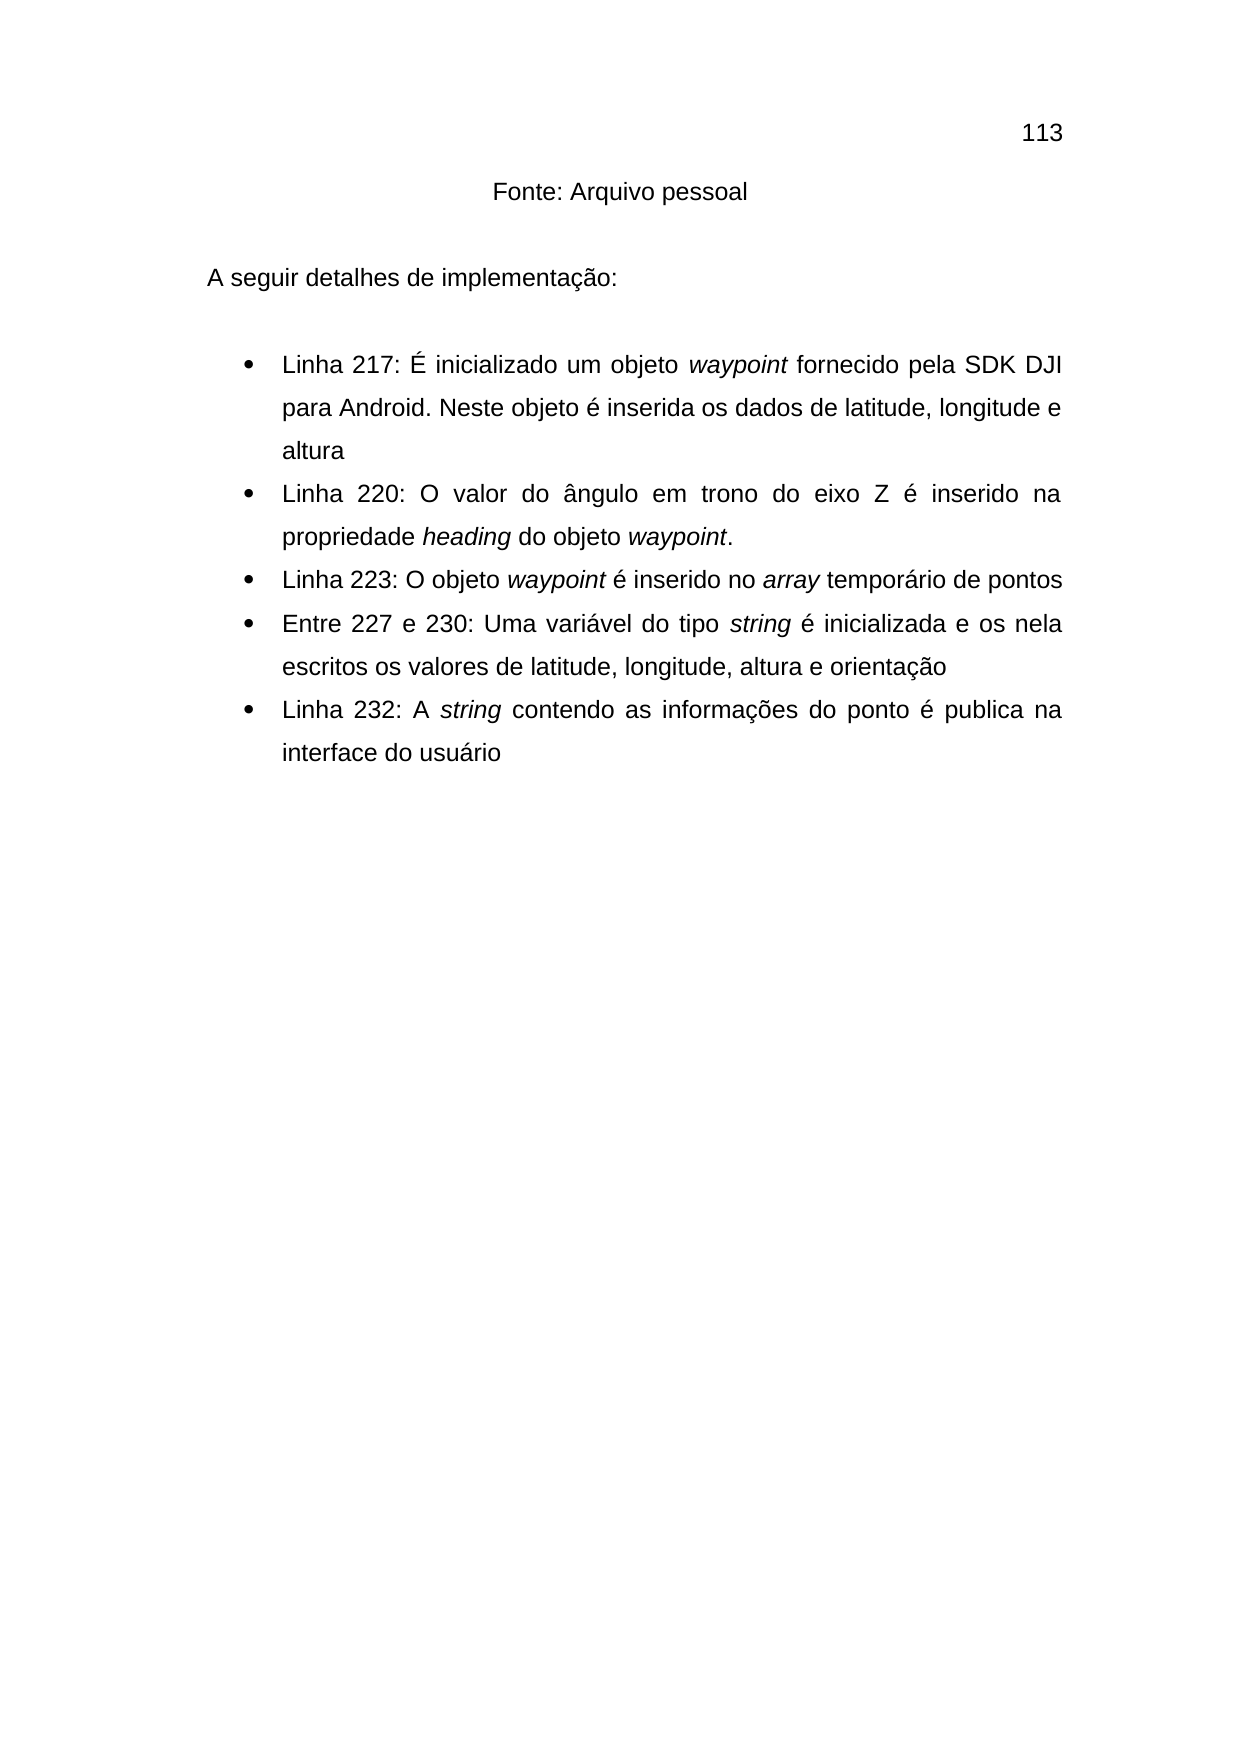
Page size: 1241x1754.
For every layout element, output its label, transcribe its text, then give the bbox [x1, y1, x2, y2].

text Fonte: Arquivo pessoal [118, 177, 1063, 206]
list Linha 223: O objeto waypoint é inserido no array temporário de pontos [244, 566, 1063, 594]
text A seguir detalhes de implementação: [118, 263, 1063, 292]
list Linha 217: É inicializado um objeto waypoint fornecido pela SDK DJI para Android. Neste objeto é inserida os dados de latitude, longitude e altura [244, 350, 1063, 465]
list Entre 227 e 230: Uma variável do tipo string é inicializada e os nela escritos os valores de latitude, longitude, altura e orientação [244, 609, 1063, 681]
list Linha 220: O valor do ângulo em trono do eixo Z é inserido na propriedade heading do objeto waypoint. [244, 479, 1063, 551]
list Linha 232: A string contendo as informações do ponto é publica na interface do usuário [244, 695, 1063, 767]
